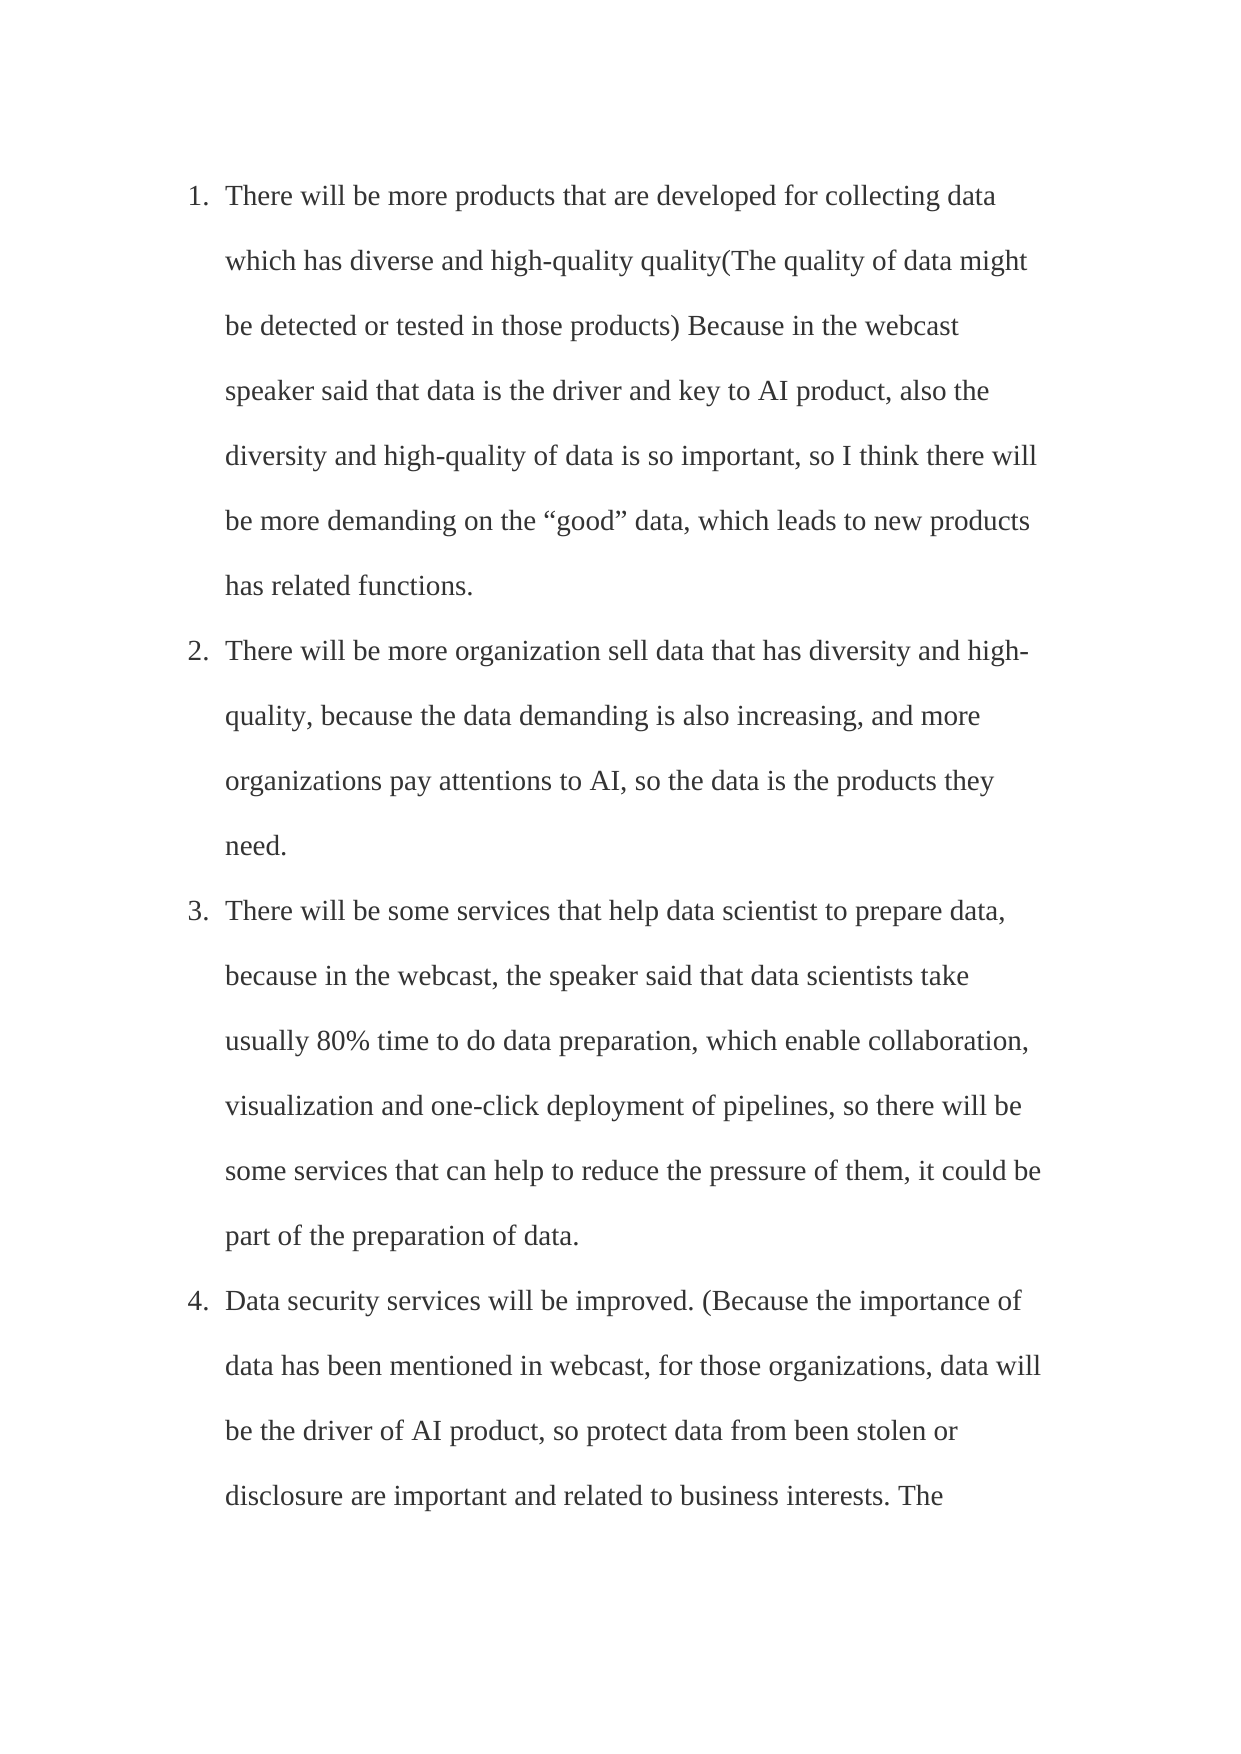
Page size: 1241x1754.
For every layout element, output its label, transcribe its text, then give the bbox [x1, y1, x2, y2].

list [187, 1267, 1053, 1527]
list There will be more products that are developed for collecting data which has diverse and high-quality quality(The quality of data might be detected or tested in those products) Because in the webcast speaker said that data is the driver and key to AI product, also the diversity and high-quality of data is so important, so I think there will be more demanding on the “good” data, which leads to new products has related functions. [187, 162, 1053, 617]
list There will be some services that help data scientist to prepare data, because in the webcast, the speaker said that data scientists take usually 80% time to do data preparation, which enable collaboration, visualization and one-click deployment of pipelines, so there will be some services that can help to reduce the pressure of them, it could be part of the preparation of data. [187, 877, 1053, 1267]
list There will be more organization sell data that has diversity and high-quality, because the data demanding is also increasing, and more organizations pay attentions to AI, so the data is the products they need. [187, 617, 1053, 877]
